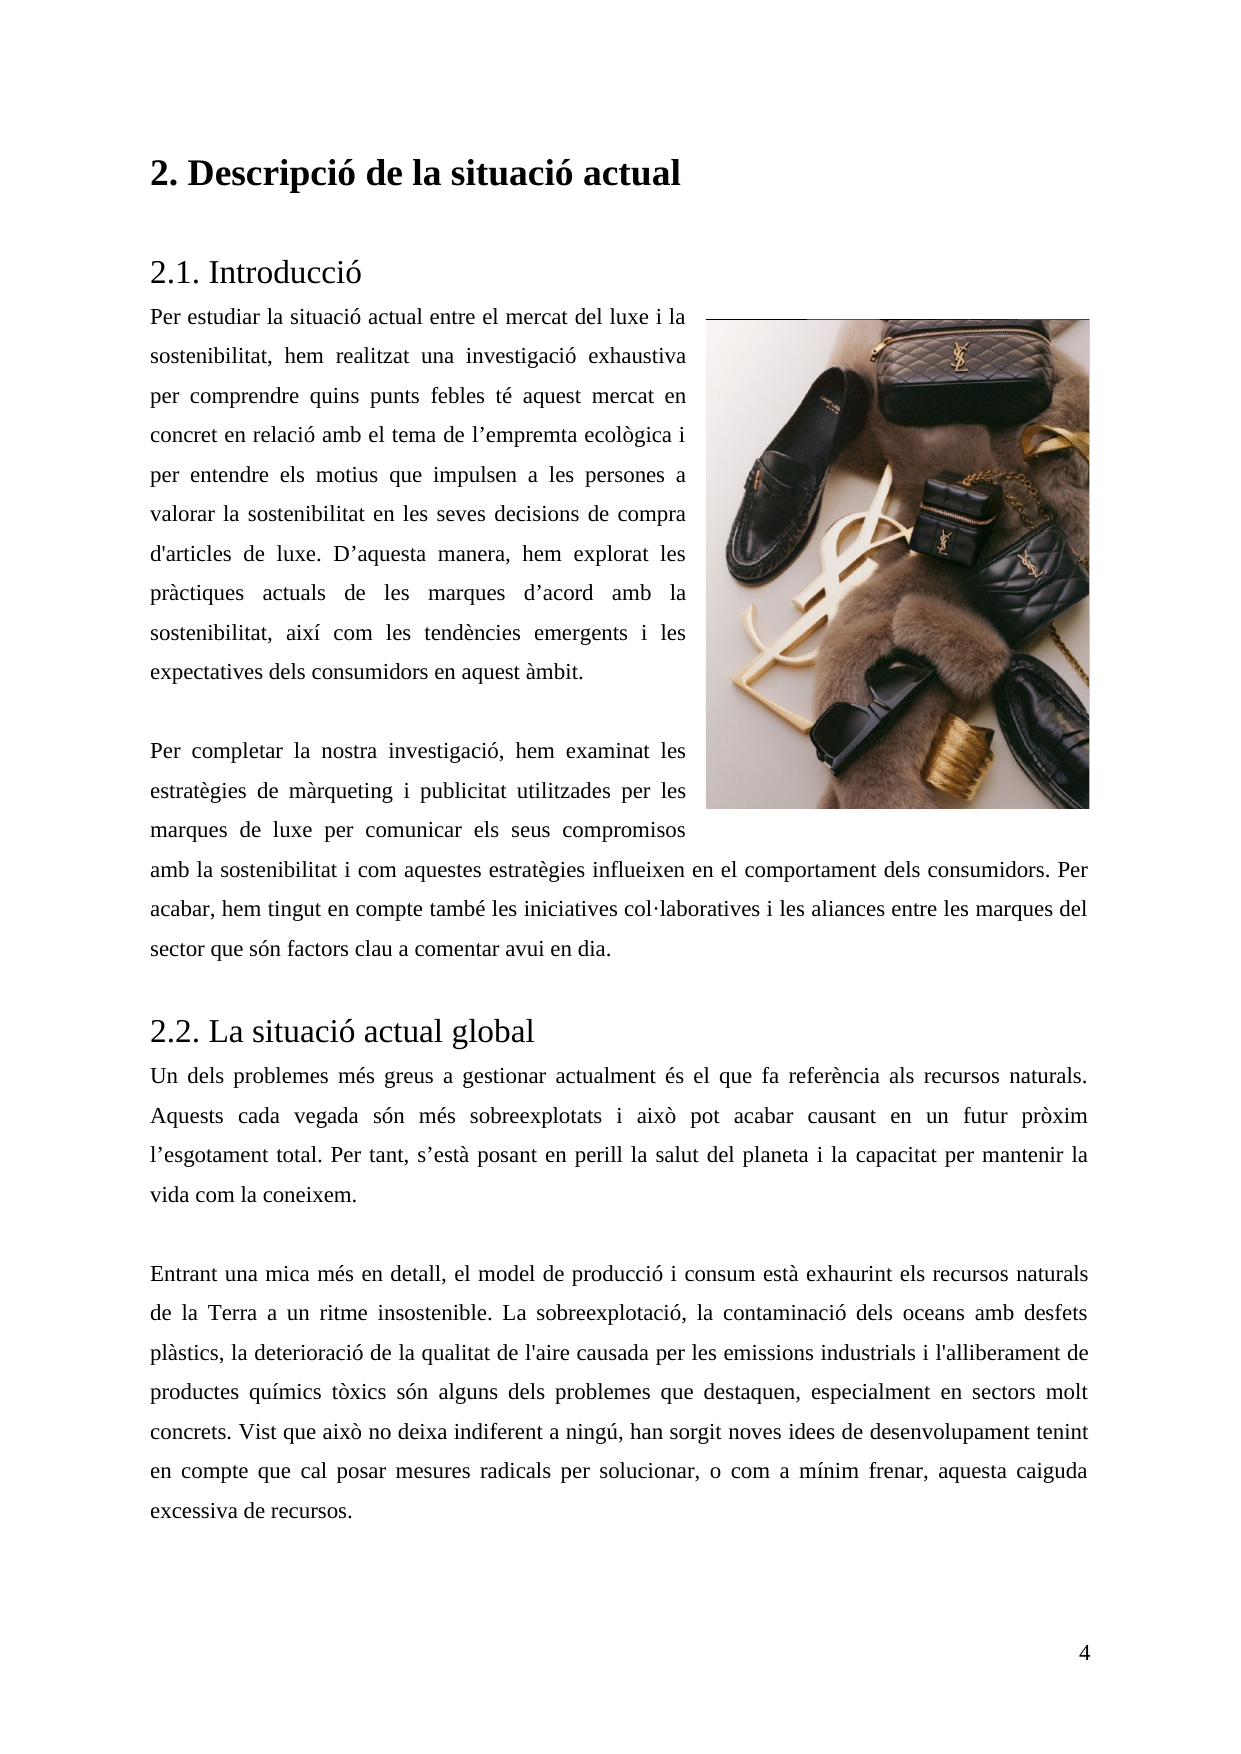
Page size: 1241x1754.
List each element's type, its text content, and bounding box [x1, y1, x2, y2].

text Per estudiar la situació actual entre el mercat del luxe i la sostenibilitat, hem realitzat una investigació exhaustiva per comprendre quins punts febles té aquest mercat en concret en relació amb el tema de l’empremta ecològica i per entendre els motius que impulsen a les persones a valorar la sostenibilitat en les seves decisions de compra d'articles de luxe. D’aquesta manera, hem explorat les pràctiques actuals de les marques d’acord amb la sostenibilitat, així com les tendències emergents i les expectatives dels consumidors en aquest àmbit. [150, 303, 1090, 685]
subtitle 2. Descripció de la situació actual [150, 150, 1090, 193]
picture [705, 319, 1090, 809]
text Entrant una mica més en detall, el model de producció i consum està exhaurint els recursos naturals de la Terra a un ritme insostenible. La sobreexplotació, la contaminació dels oceans amb desfets plàstics, la deterioració de la qualitat de l'aire causada per les emissions industrials i l'alliberament de productes químics tòxics són alguns dels problemes que destaquen, especialment en sectors molt concrets. Vist que això no deixa indiferent a ningú, han sorgit noves idees de desenvolupament tenint en compte que cal posar mesures radicals per solucionar, o com a mínim frenar, aquesta caiguda excessiva de recursos. [150, 1260, 1090, 1523]
subtitle 2.1. Introducció [150, 252, 1090, 291]
text Un dels problemes més greus a gestionar actualment és el que fa referència als recursos naturals. Aquests cada vegada són més sobreexplotats i això pot acabar causant en un futur pròxim l’esgotament total. Per tant, s’està posant en perill la salut del planeta i la capacitat per mantenir la vida com la coneixem. [150, 1062, 1090, 1207]
text Per completar la nostra investigació, hem examinat les estratègies de màrqueting i publicitat utilitzades per les marques de luxe per comunicar els seus compromisos amb la sostenibilitat i com aquestes estratègies influeixen en el comportament dels consumidors. Per acabar, hem tingut en compte també les iniciatives col·laboratives i les aliances entre les marques del sector que són factors clau a comentar avui en dia. [150, 737, 1090, 961]
subtitle 2.2. La situació actual global [150, 1012, 1090, 1050]
